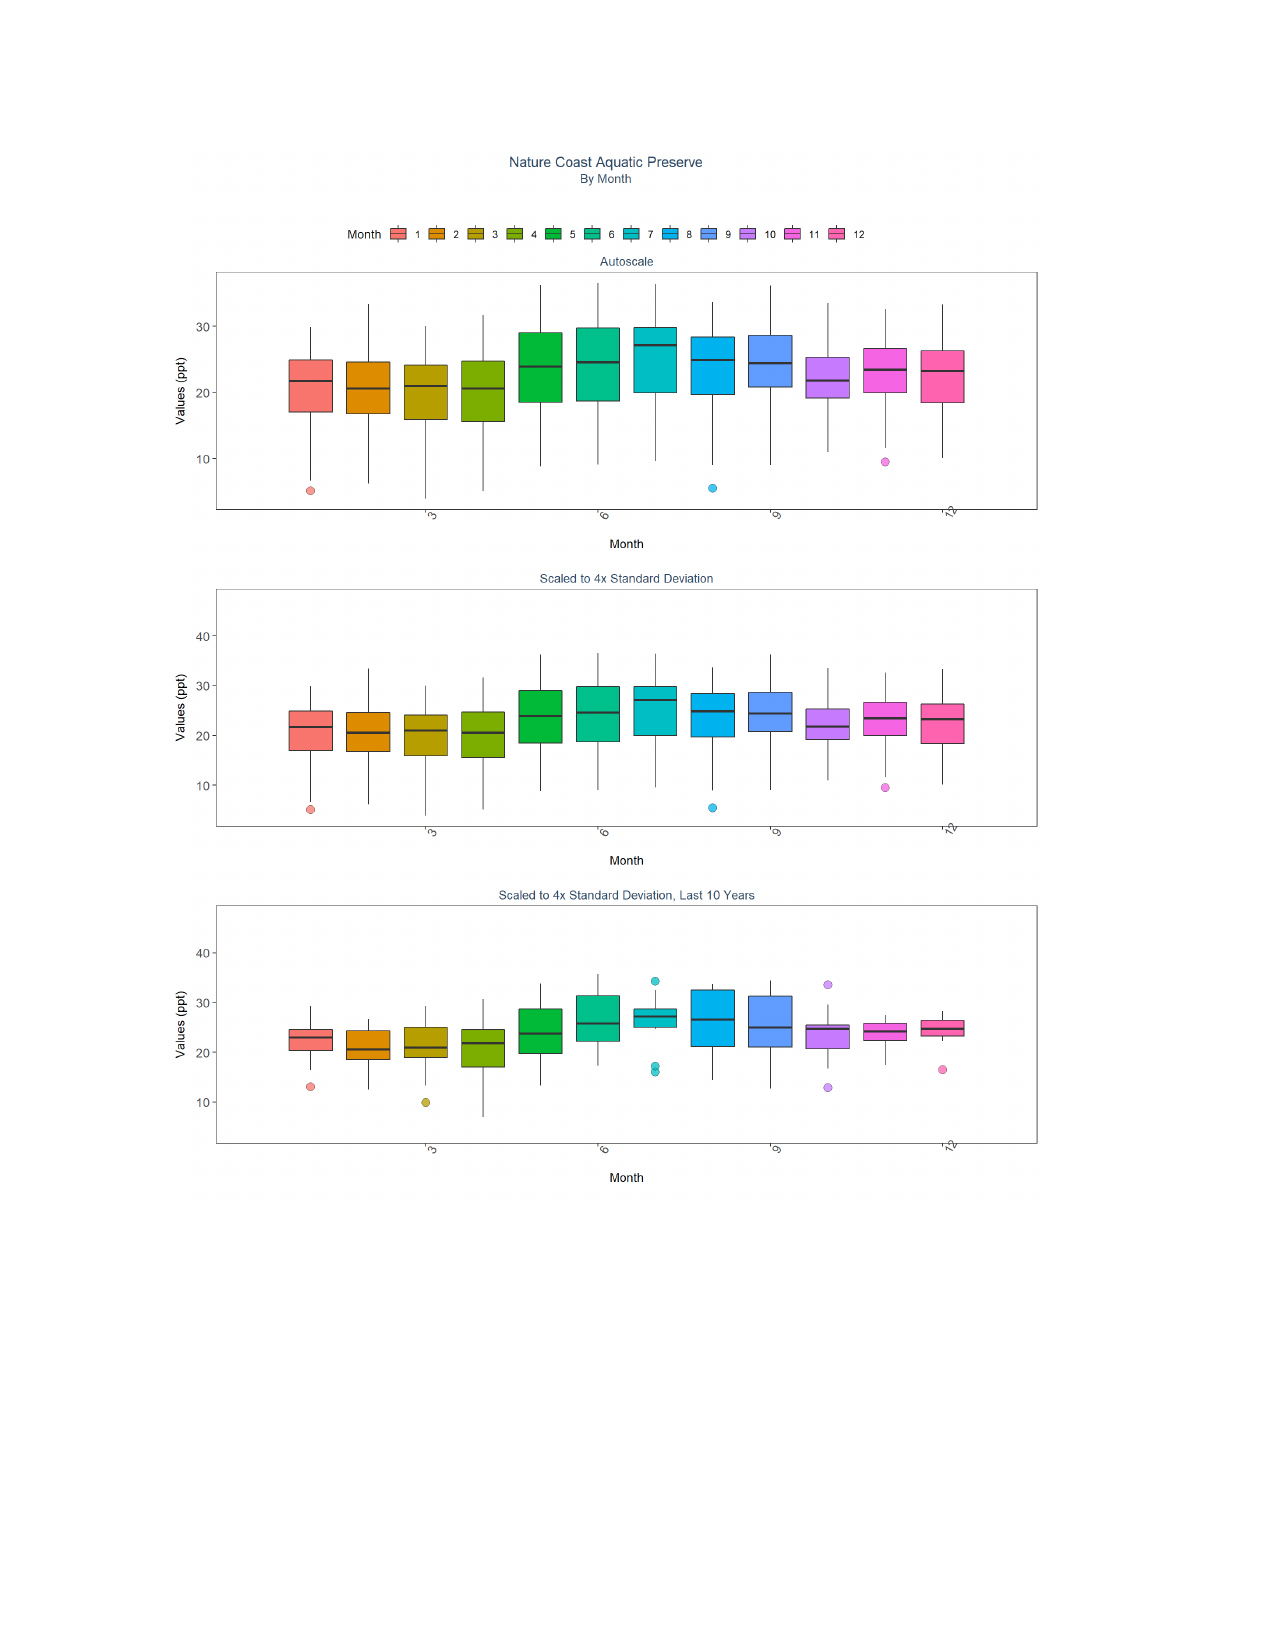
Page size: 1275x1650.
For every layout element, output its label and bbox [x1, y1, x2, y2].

picture [168, 150, 1044, 1200]
